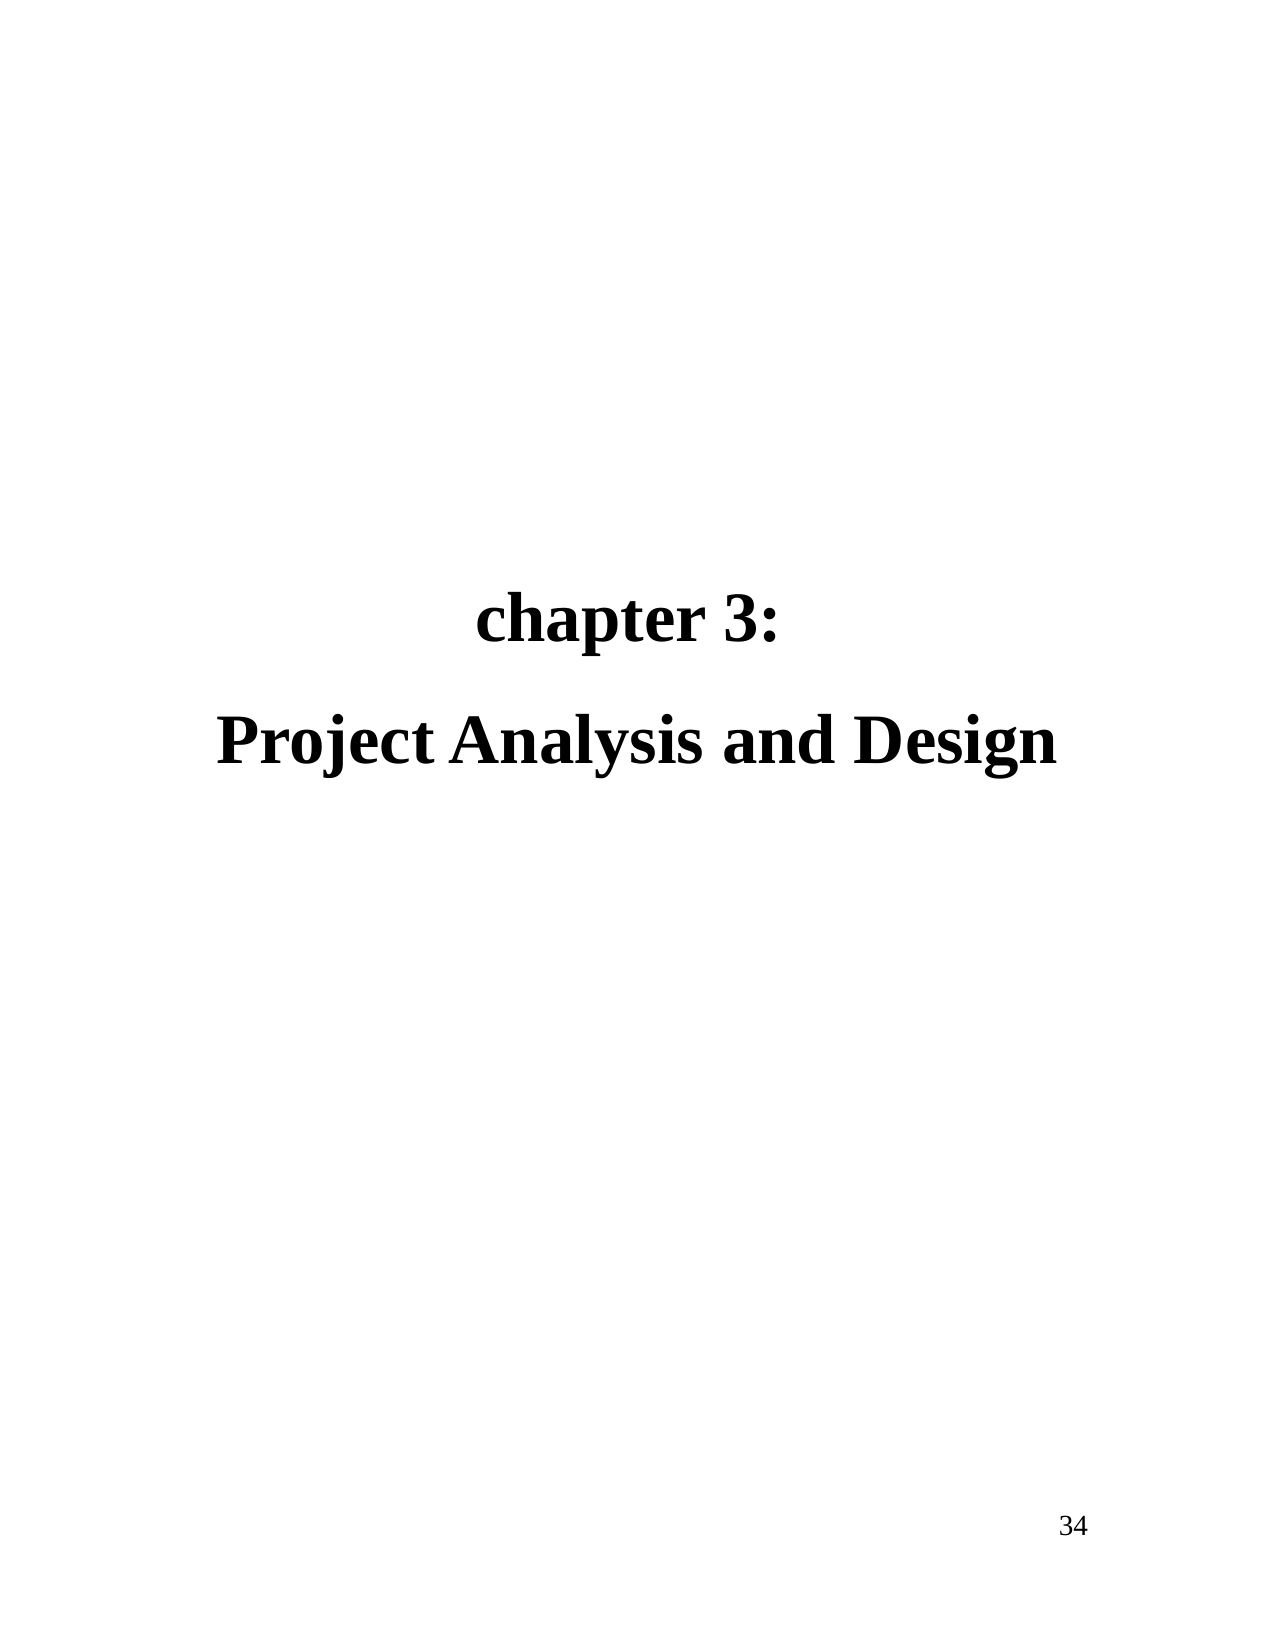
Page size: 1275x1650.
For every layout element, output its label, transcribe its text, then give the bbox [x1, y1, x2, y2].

subtitle Project Analysis and Design [187, 575, 1087, 779]
